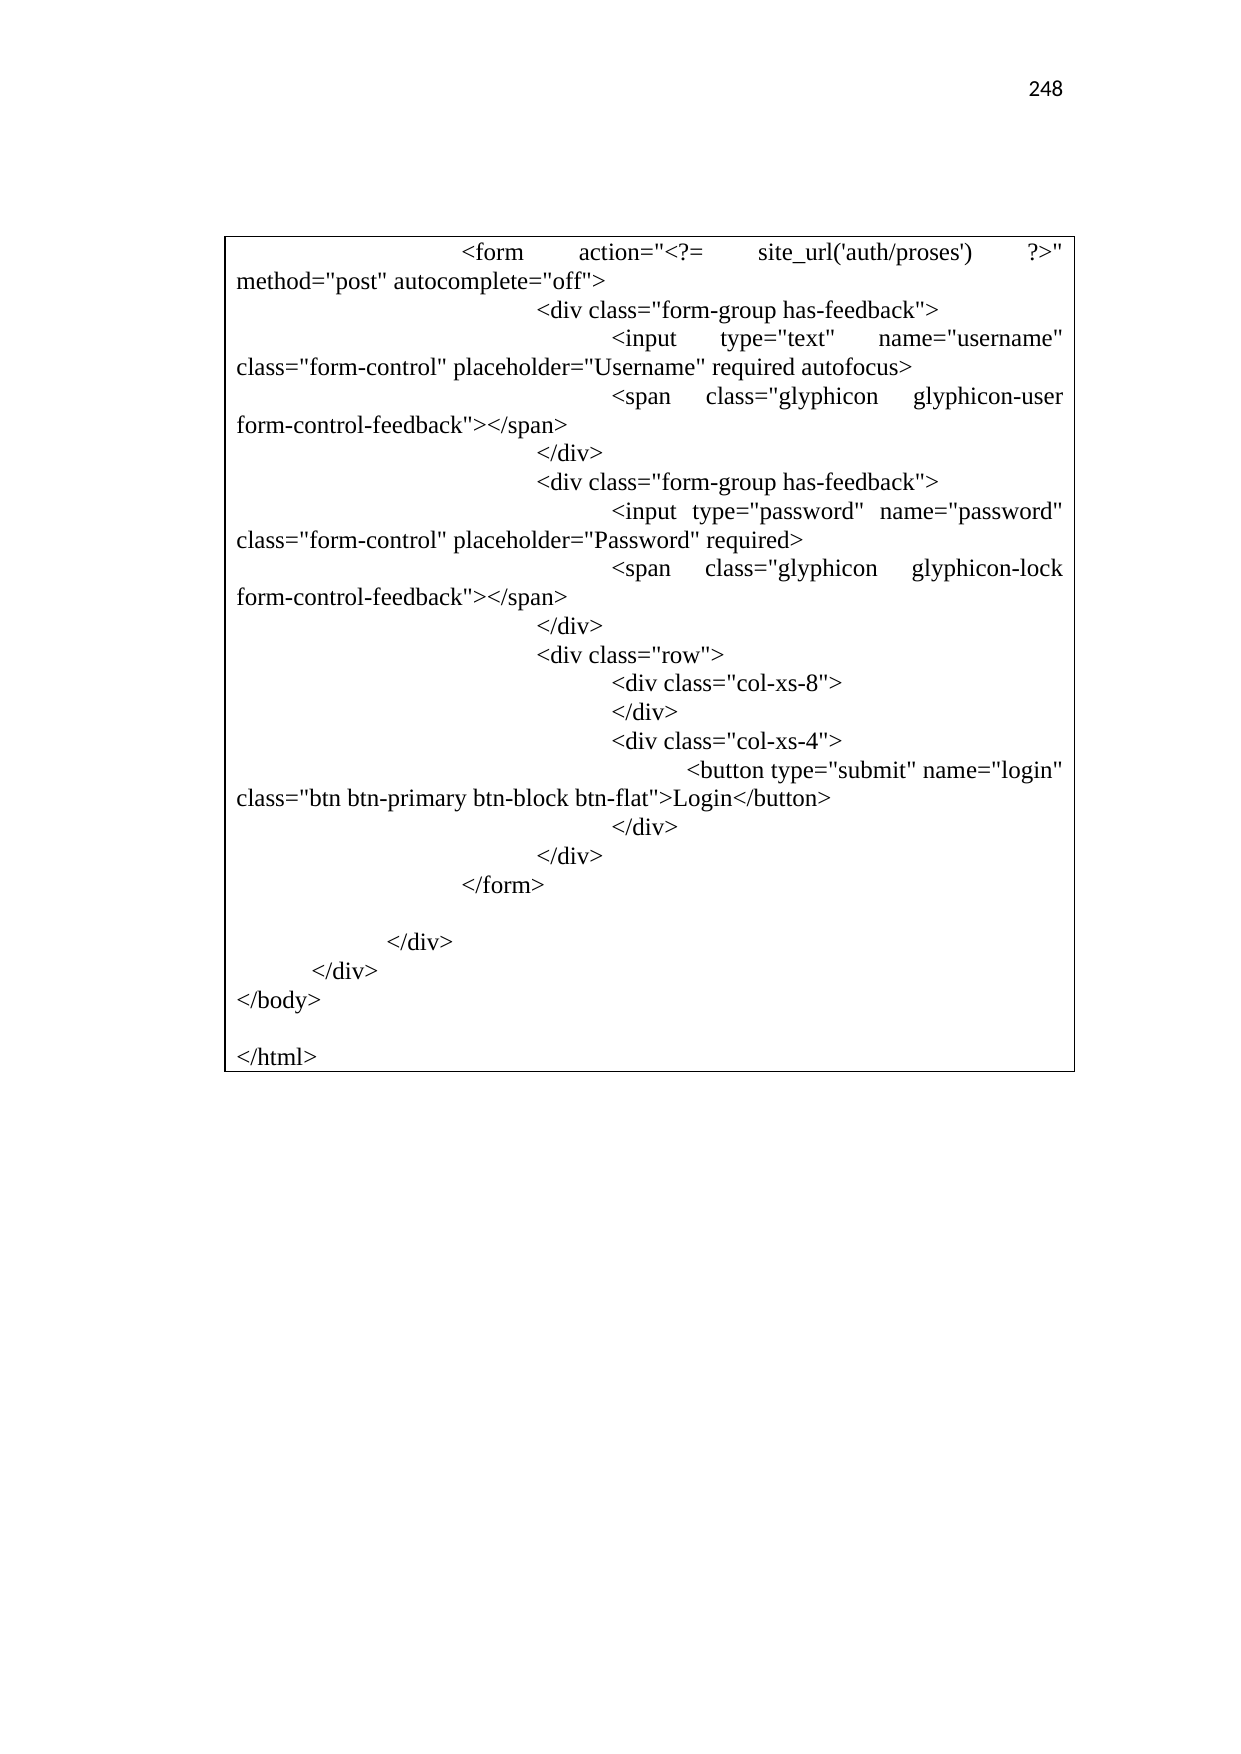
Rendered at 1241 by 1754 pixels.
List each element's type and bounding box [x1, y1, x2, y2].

table_cell [226, 237, 1074, 1071]
